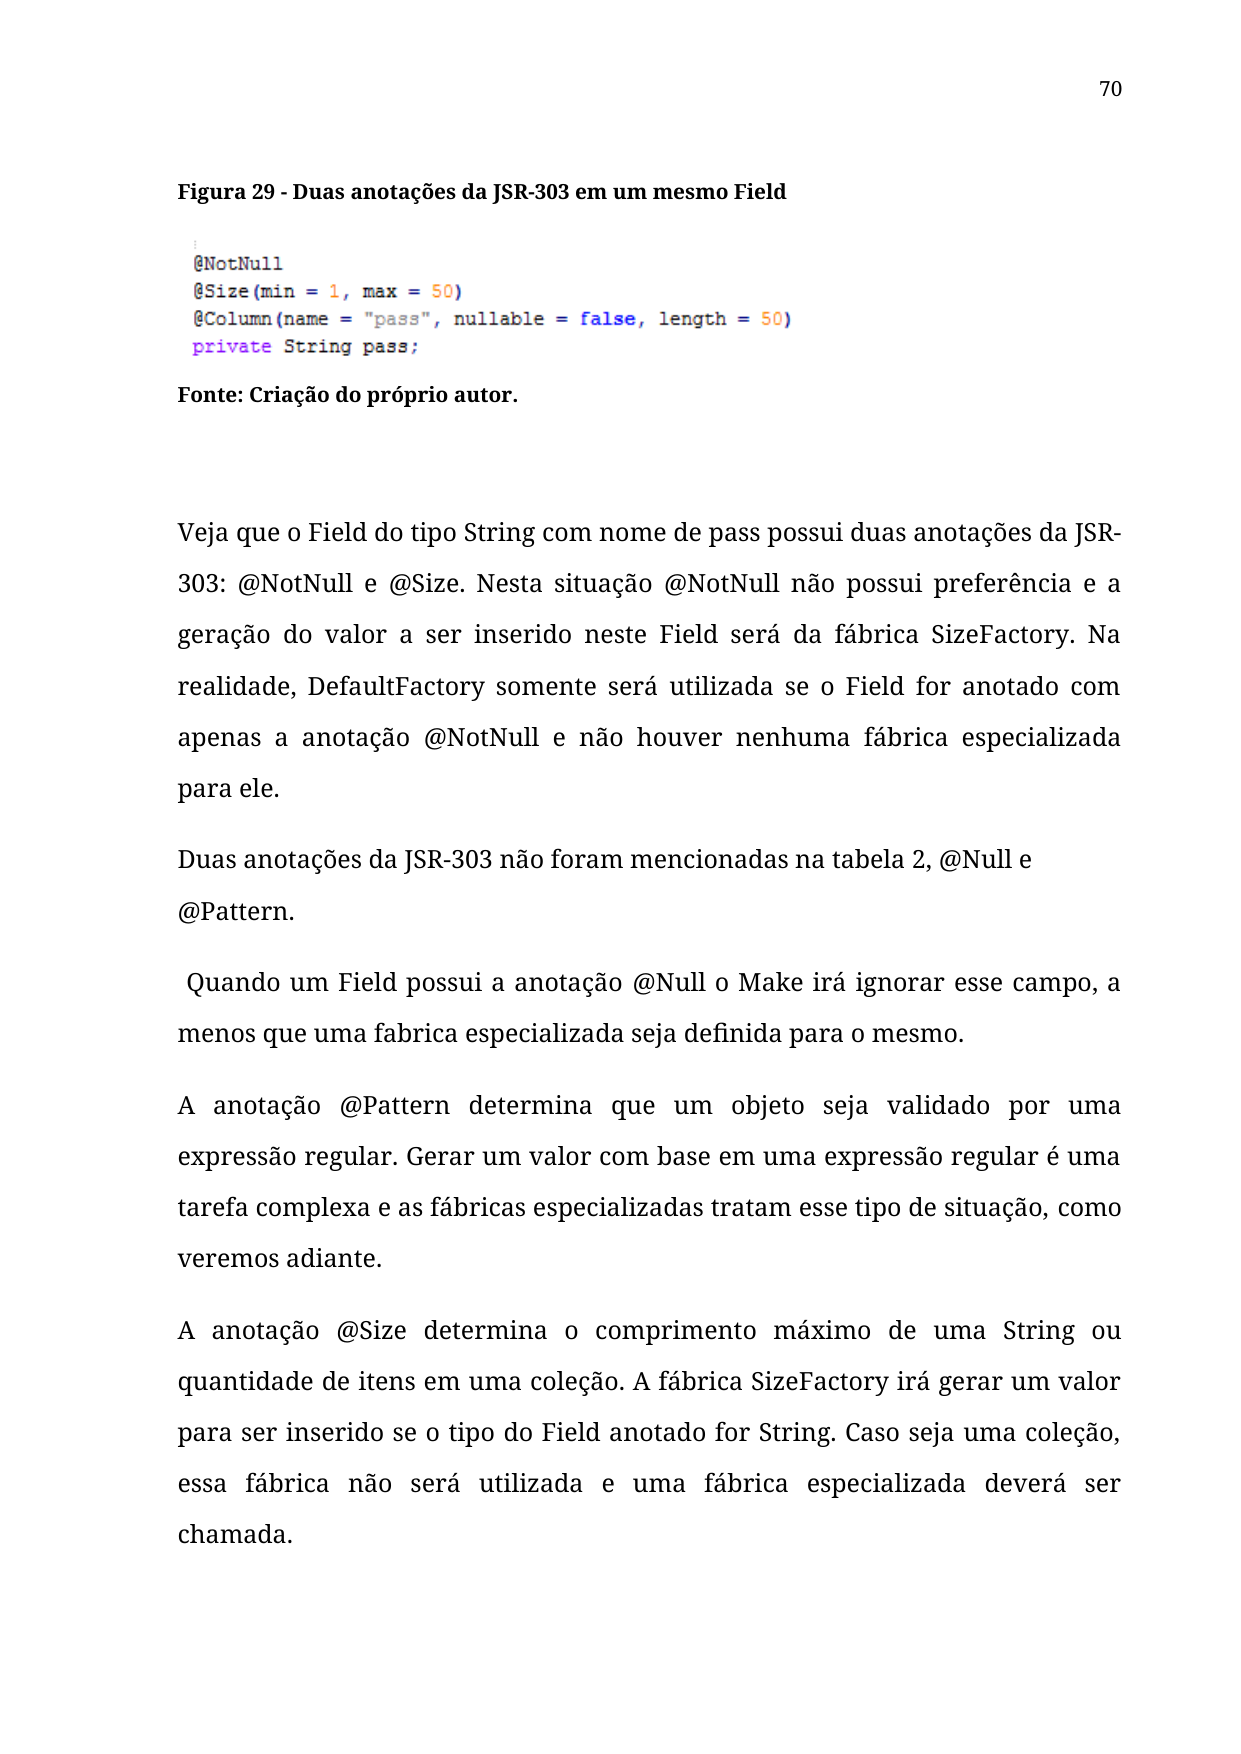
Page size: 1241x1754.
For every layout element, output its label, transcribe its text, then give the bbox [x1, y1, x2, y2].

text A anotação @Pattern determina que um objeto seja validado por uma expressão regular. Gerar um valor com base em uma expressão regular é uma tarefa complexa e as fábricas especializadas tratam esse tipo de situação, como veremos adiante. [177, 1088, 1122, 1275]
picture [177, 240, 865, 366]
text A anotação @Size determina o comprimento máximo de uma String ou quantidade de itens em uma coleção. A fábrica SizeFactory irá gerar um valor para ser inserido se o tipo do Field anotado for String. Caso seja uma coleção, essa fábrica não será utilizada e uma fábrica especializada deverá ser chamada. [177, 1313, 1122, 1551]
text Quando um Field possui a anotação @Null o Make irá ignorar esse campo, a menos que uma fabrica especializada seja definida para o mesmo. [177, 965, 1122, 1050]
text Veja que o Field do tipo String com nome de pass possui duas anotações da JSR-303: @NotNull e @Size. Nesta situação @NotNull não possui preferência e a geração do valor a ser inserido neste Field será da fábrica SizeFactory. Na realidade, DefaultFactory somente será utilizada se o Field for anotado com apenas a anotação @NotNull e não houver nenhuma fábrica especializada para ele. [177, 515, 1122, 804]
text Duas anotações da JSR-303 não foram mencionadas na tabela 2, @Null e @Pattern. [177, 842, 1122, 927]
